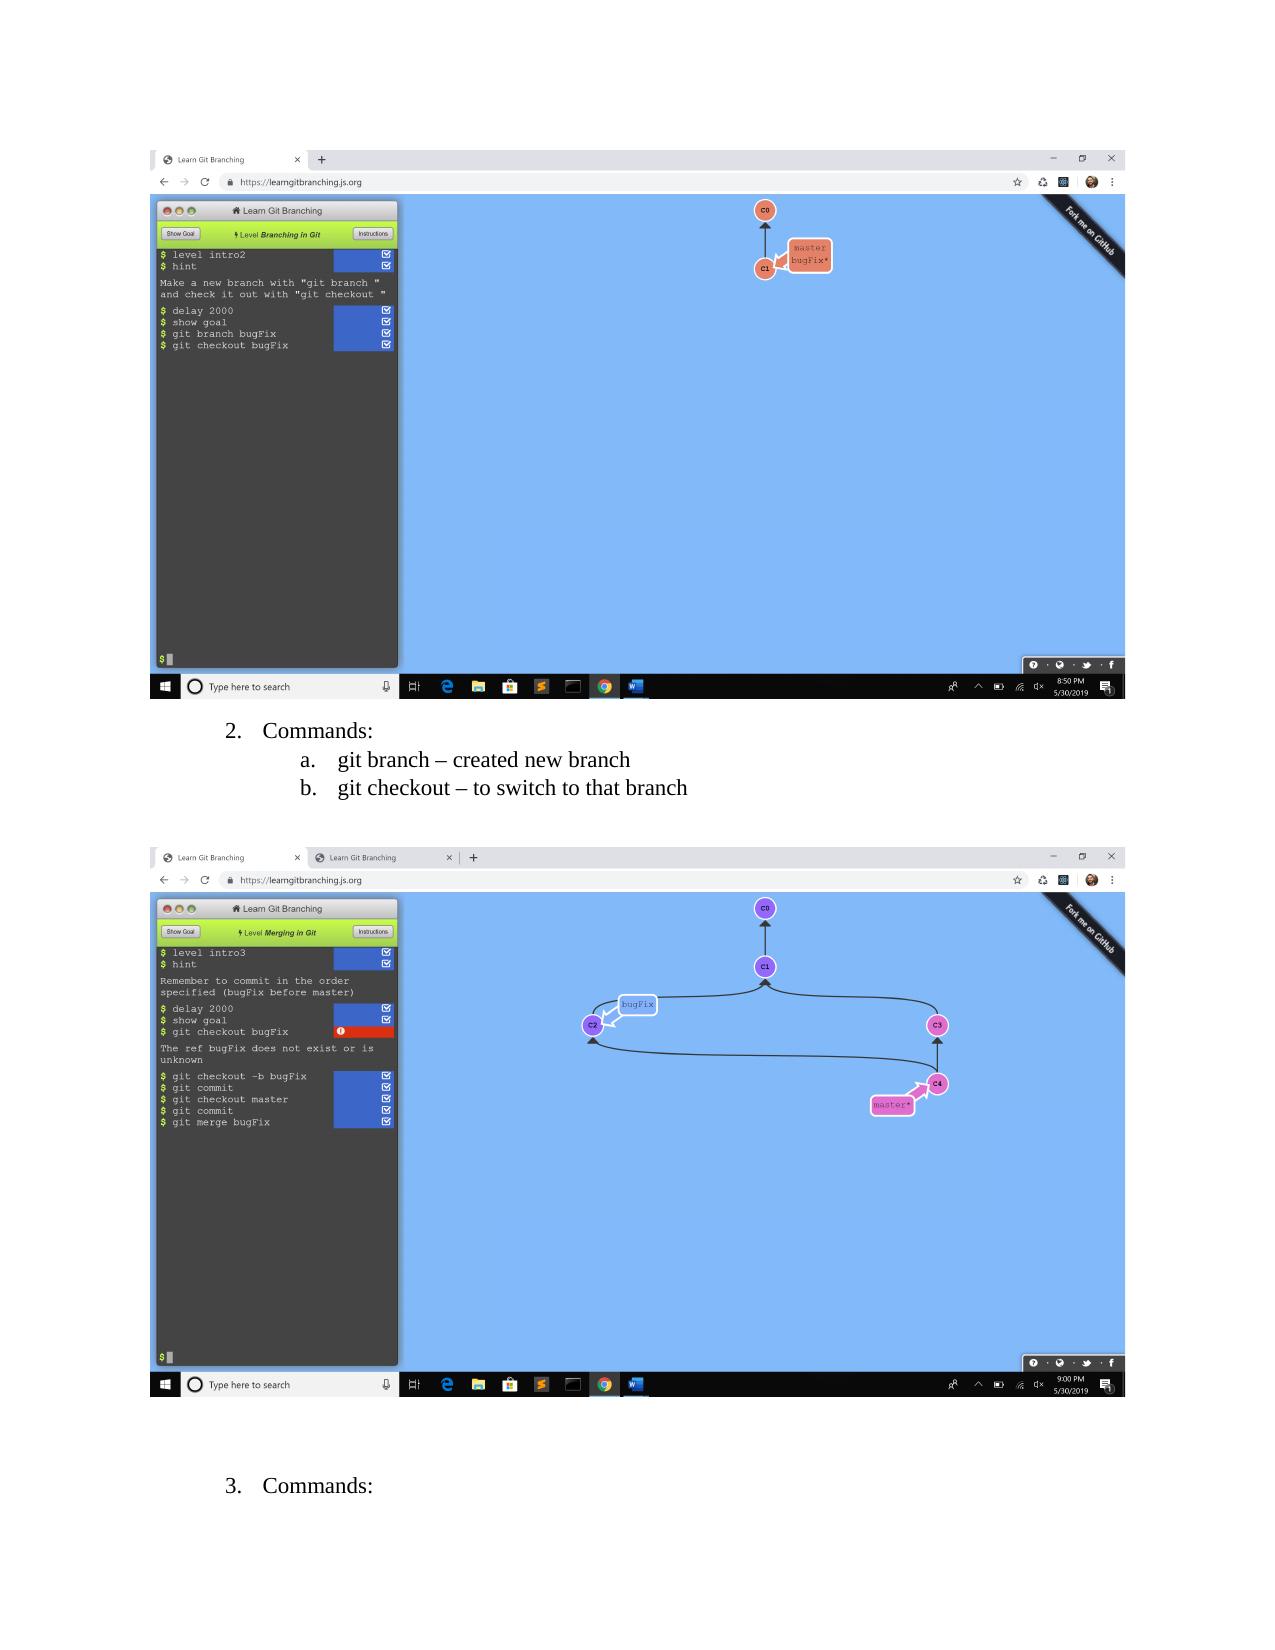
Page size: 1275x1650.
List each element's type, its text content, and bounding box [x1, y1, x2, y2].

list git branch – created new branch [300, 746, 1125, 772]
list Commands: [225, 717, 1125, 744]
list Commands: [225, 1472, 1125, 1498]
picture [150, 847, 1125, 1397]
picture [150, 150, 1125, 699]
list git checkout – to switch to that branch [300, 774, 1125, 801]
